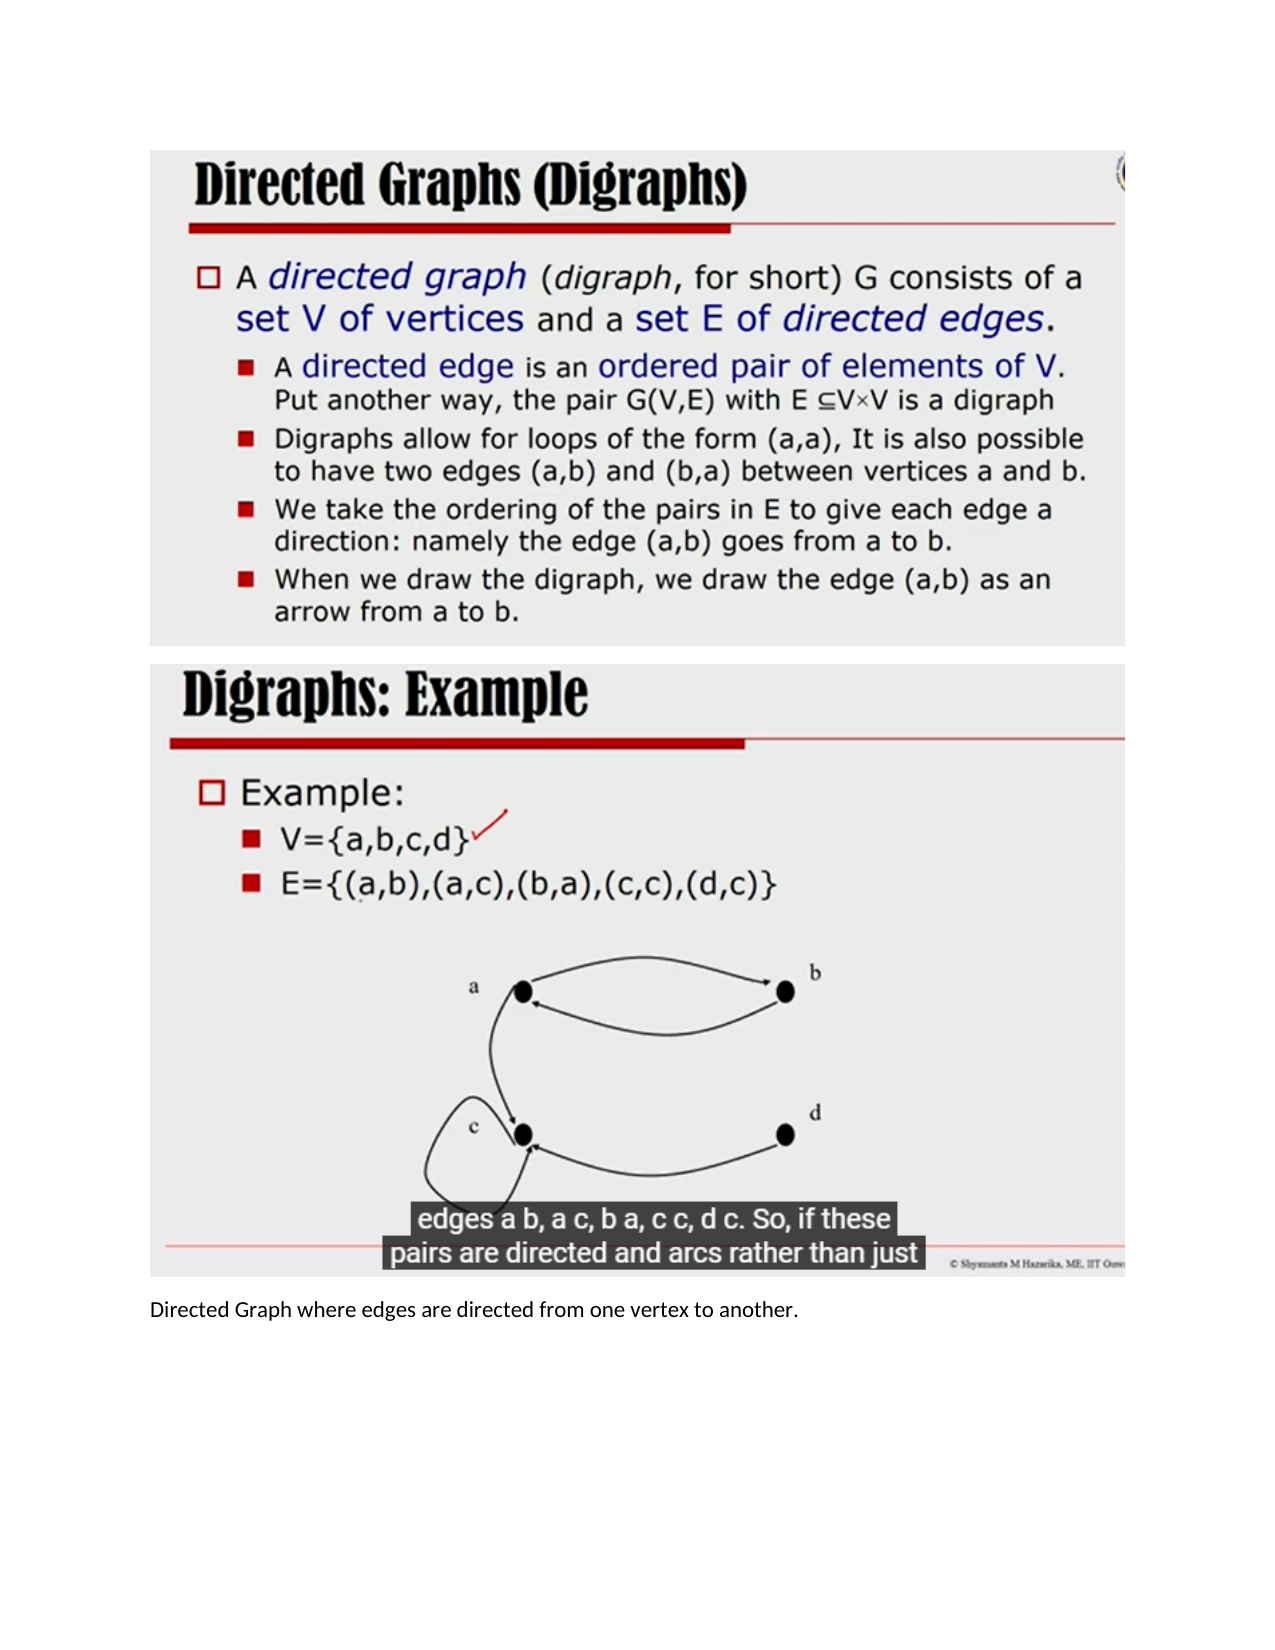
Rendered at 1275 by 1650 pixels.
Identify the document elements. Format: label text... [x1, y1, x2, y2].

picture [150, 664, 1125, 1277]
picture [150, 150, 1125, 646]
text Directed Graph where edges are directed from one vertex to another. [150, 1295, 1125, 1323]
